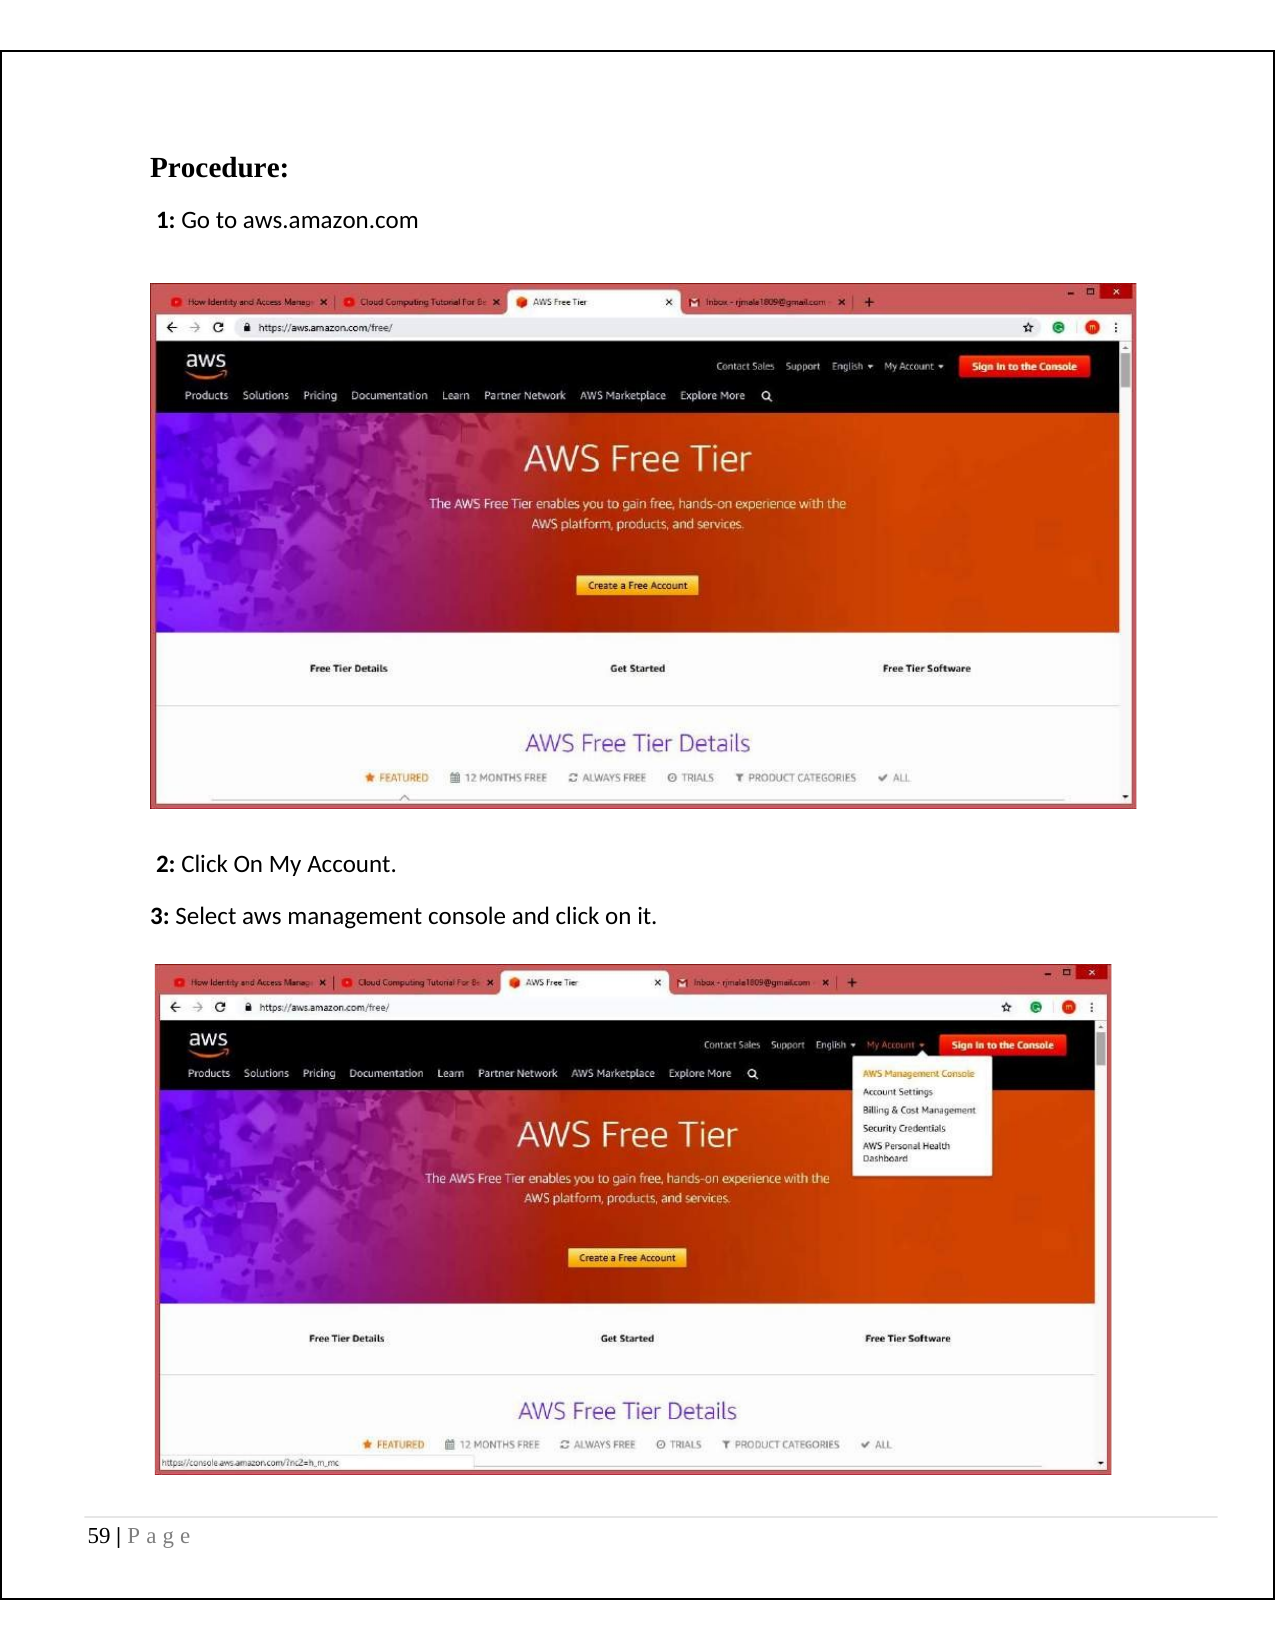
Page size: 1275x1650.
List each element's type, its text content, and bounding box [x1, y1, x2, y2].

text 1: Go to aws.amazon.com [156, 204, 1273, 234]
picture [150, 283, 1137, 809]
subtitle Procedure: [150, 150, 1273, 183]
text 2: Click On My Account. [156, 848, 1273, 879]
text 3: Select aws management console and click on it. [150, 900, 1273, 930]
picture [154, 964, 1112, 1475]
